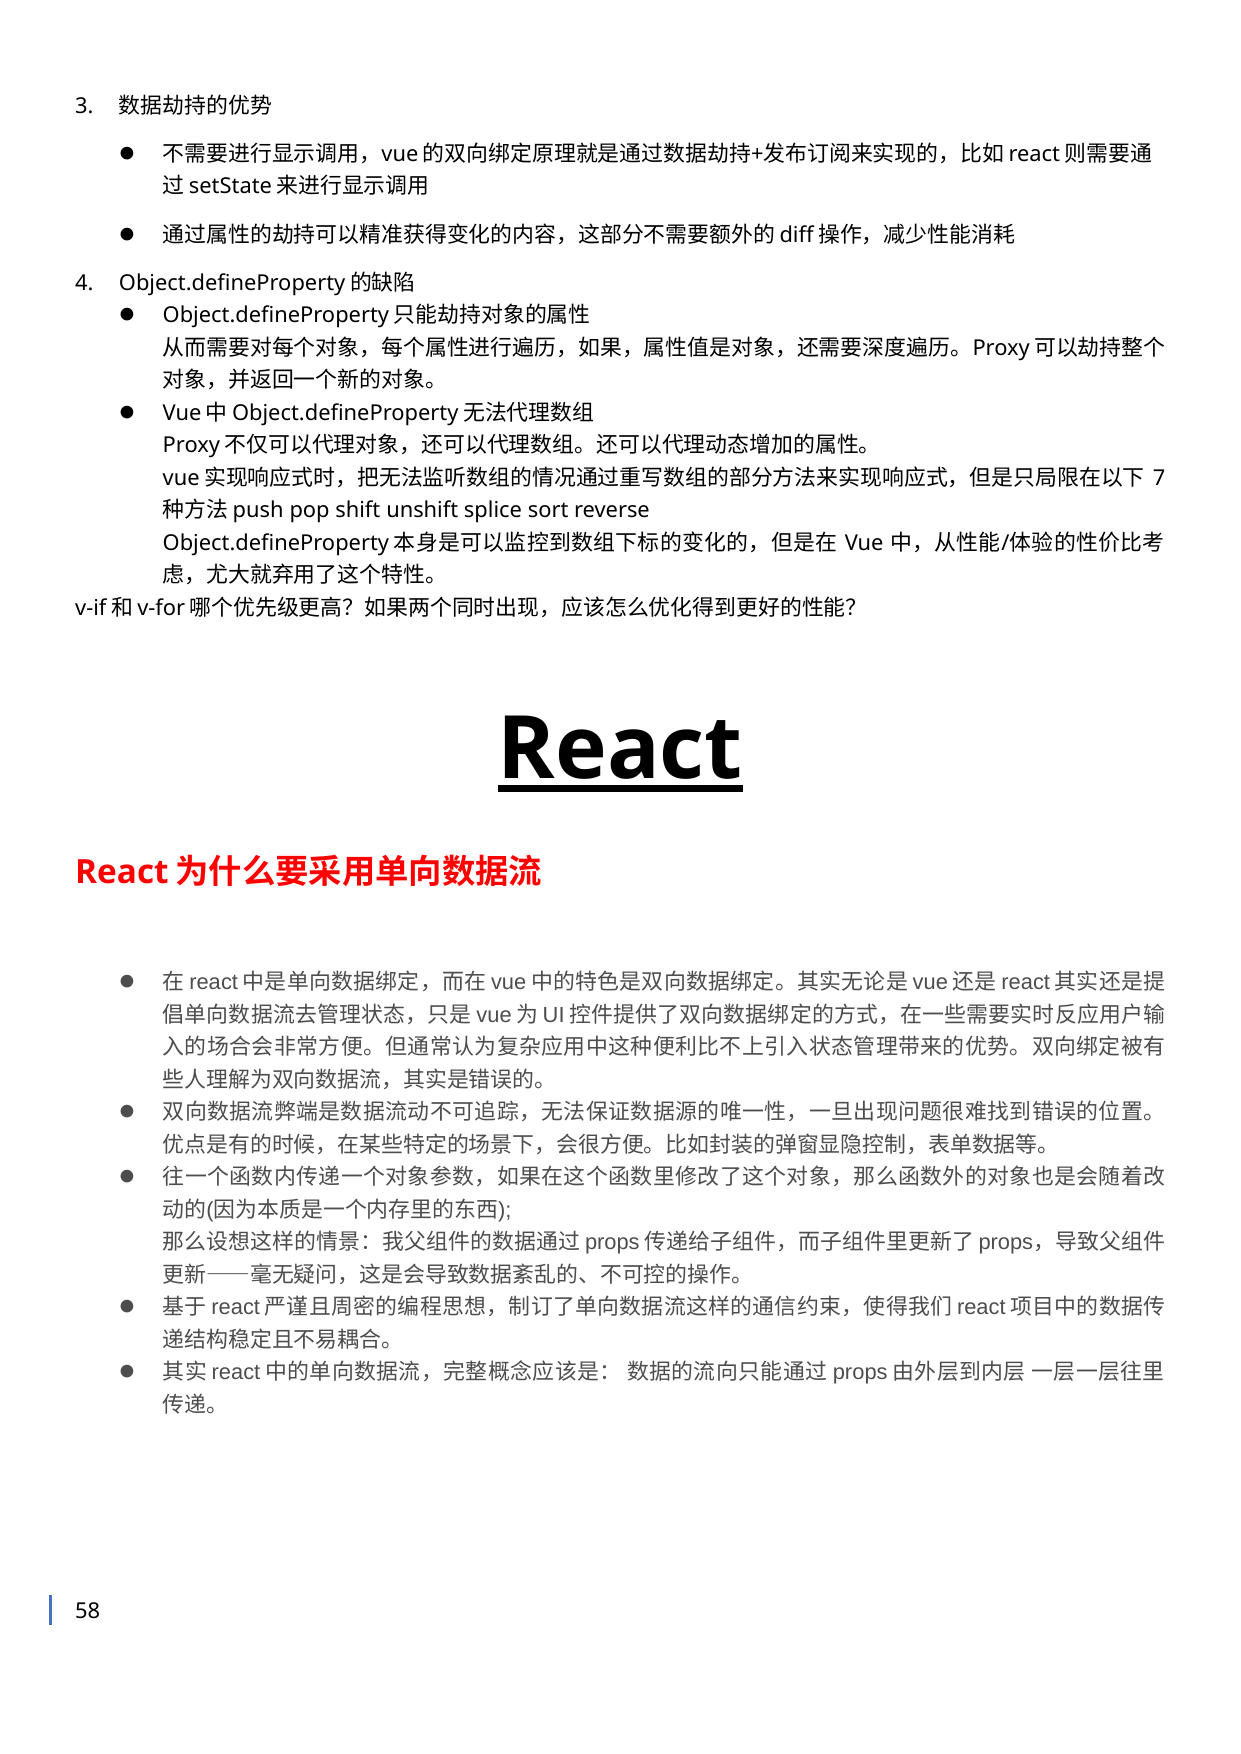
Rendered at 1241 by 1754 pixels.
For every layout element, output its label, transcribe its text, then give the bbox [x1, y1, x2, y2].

list Object.defineProperty只能劫持对象的属性 [119, 297, 1165, 329]
list 其实react中的单向数据流，完整概念应该是： 数据的流向只能通过props由外层到内层 一层一层往里传递。 [119, 1354, 1165, 1419]
subtitle React为什么要采用单向数据流 [75, 837, 1165, 902]
list vue实现响应式时，把无法监听数组的情况通过重写数组的部分方法来实现响应式，但是只局限在以下7种方法push pop shift unshift splice sort reverse [162, 459, 1165, 524]
title React [75, 679, 1165, 809]
list 不需要进行显示调用，vue的双向绑定原理就是通过数据劫持+发布订阅来实现的，比如react则需要通过setState来进行显示调用 [119, 136, 1165, 201]
list Proxy不仅可以代理对象，还可以代理数组。还可以代理动态增加的属性。 [162, 427, 1165, 459]
list 数据劫持的优势 [75, 88, 1165, 120]
list 在react中是单向数据绑定，而在vue中的特色是双向数据绑定。其实无论是vue还是react其实还是提倡单向数据流去管理状态，只是vue为UI控件提供了双向数据绑定的方式，在一些需要实时反应用户输入的场合会非常方便。但通常认为复杂应用中这种便利比不上引入状态管理带来的优势。双向绑定被有些人理解为双向数据流，其实是错误的。 [119, 964, 1165, 1094]
list Object.defineProperty本身是可以监控到数组下标的变化的，但是在 Vue 中，从性能/体验的性价比考虑，尤大就弃用了这个特性。 [162, 524, 1165, 589]
list Vue中Object.defineProperty无法代理数组 [119, 394, 1165, 427]
list 双向数据流弊端是数据流动不可追踪，无法保证数据源的唯一性，一旦出现问题很难找到错误的位置。优点是有的时候，在某些特定的场景下，会很方便。比如封装的弹窗显隐控制，表单数据等。 [119, 1094, 1165, 1159]
text 从而需要对每个对象，每个属性进行遍历，如果，属性值是对象，还需要深度遍历。Proxy可以劫持整个对象，并返回一个新的对象。 [162, 329, 1165, 394]
list Object.defineProperty的缺陷 [75, 264, 1165, 297]
list 基于react严谨且周密的编程思想，制订了单向数据流这样的通信约束，使得我们react项目中的数据传递结构稳定且不易耦合。 [119, 1289, 1165, 1354]
list 通过属性的劫持可以精准获得变化的内容，这部分不需要额外的diff操作，减少性能消耗 [119, 216, 1165, 249]
list 往一个函数内传递一个对象参数，如果在这个函数里修改了这个对象，那么函数外的对象也是会随着改动的(因为本质是一个内存里的东西); 那么设想这样的情景：我父组件的数据通过props传递给子组件，而子组件里更新了props，导致父组件更新——毫无疑问，这是会导致数据紊乱的、不可控的操作。 [119, 1159, 1165, 1289]
text v-if和v-for哪个优先级更高？如果两个同时出现，应该怎么优化得到更好的性能？ [75, 589, 1165, 622]
